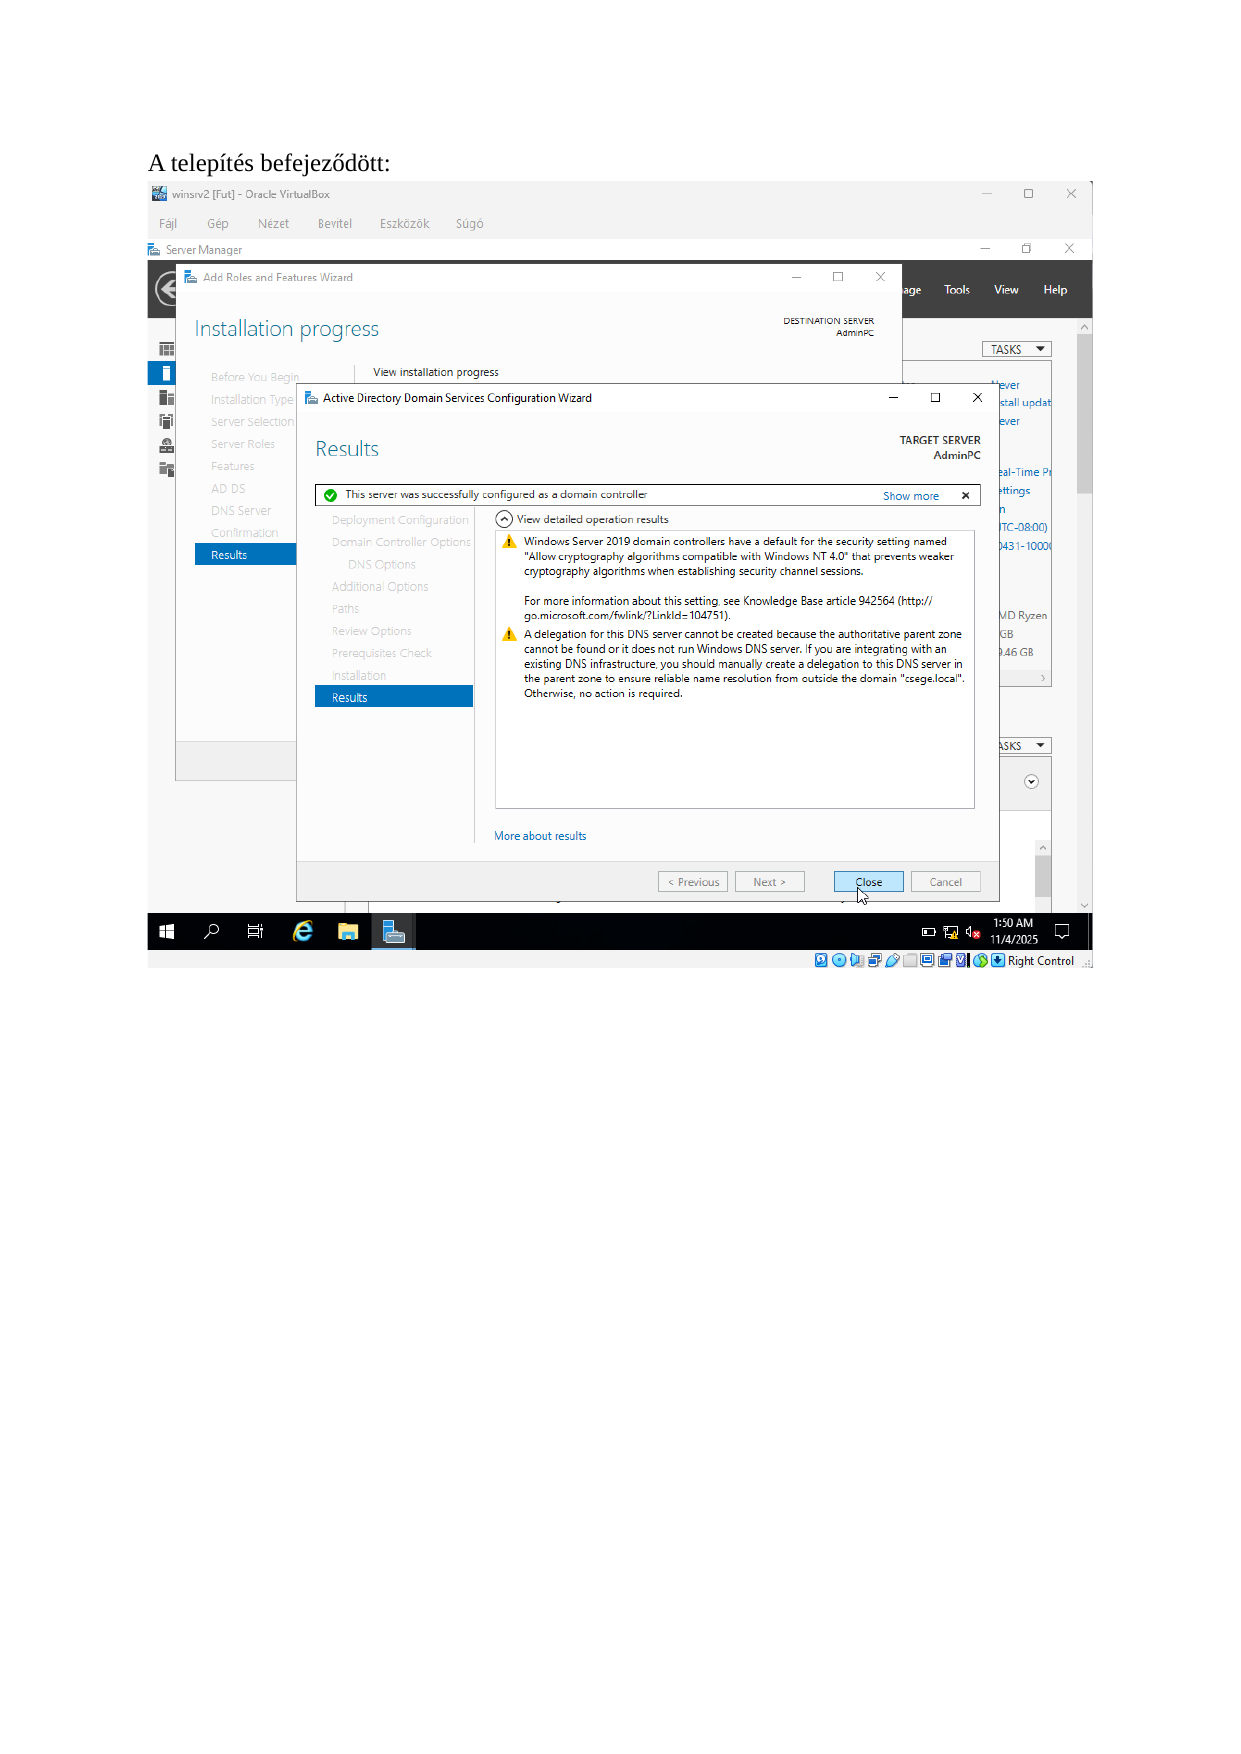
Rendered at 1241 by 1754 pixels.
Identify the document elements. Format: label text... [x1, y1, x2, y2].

text A telepítés befejeződött: [148, 148, 1093, 181]
picture [147, 181, 1093, 968]
